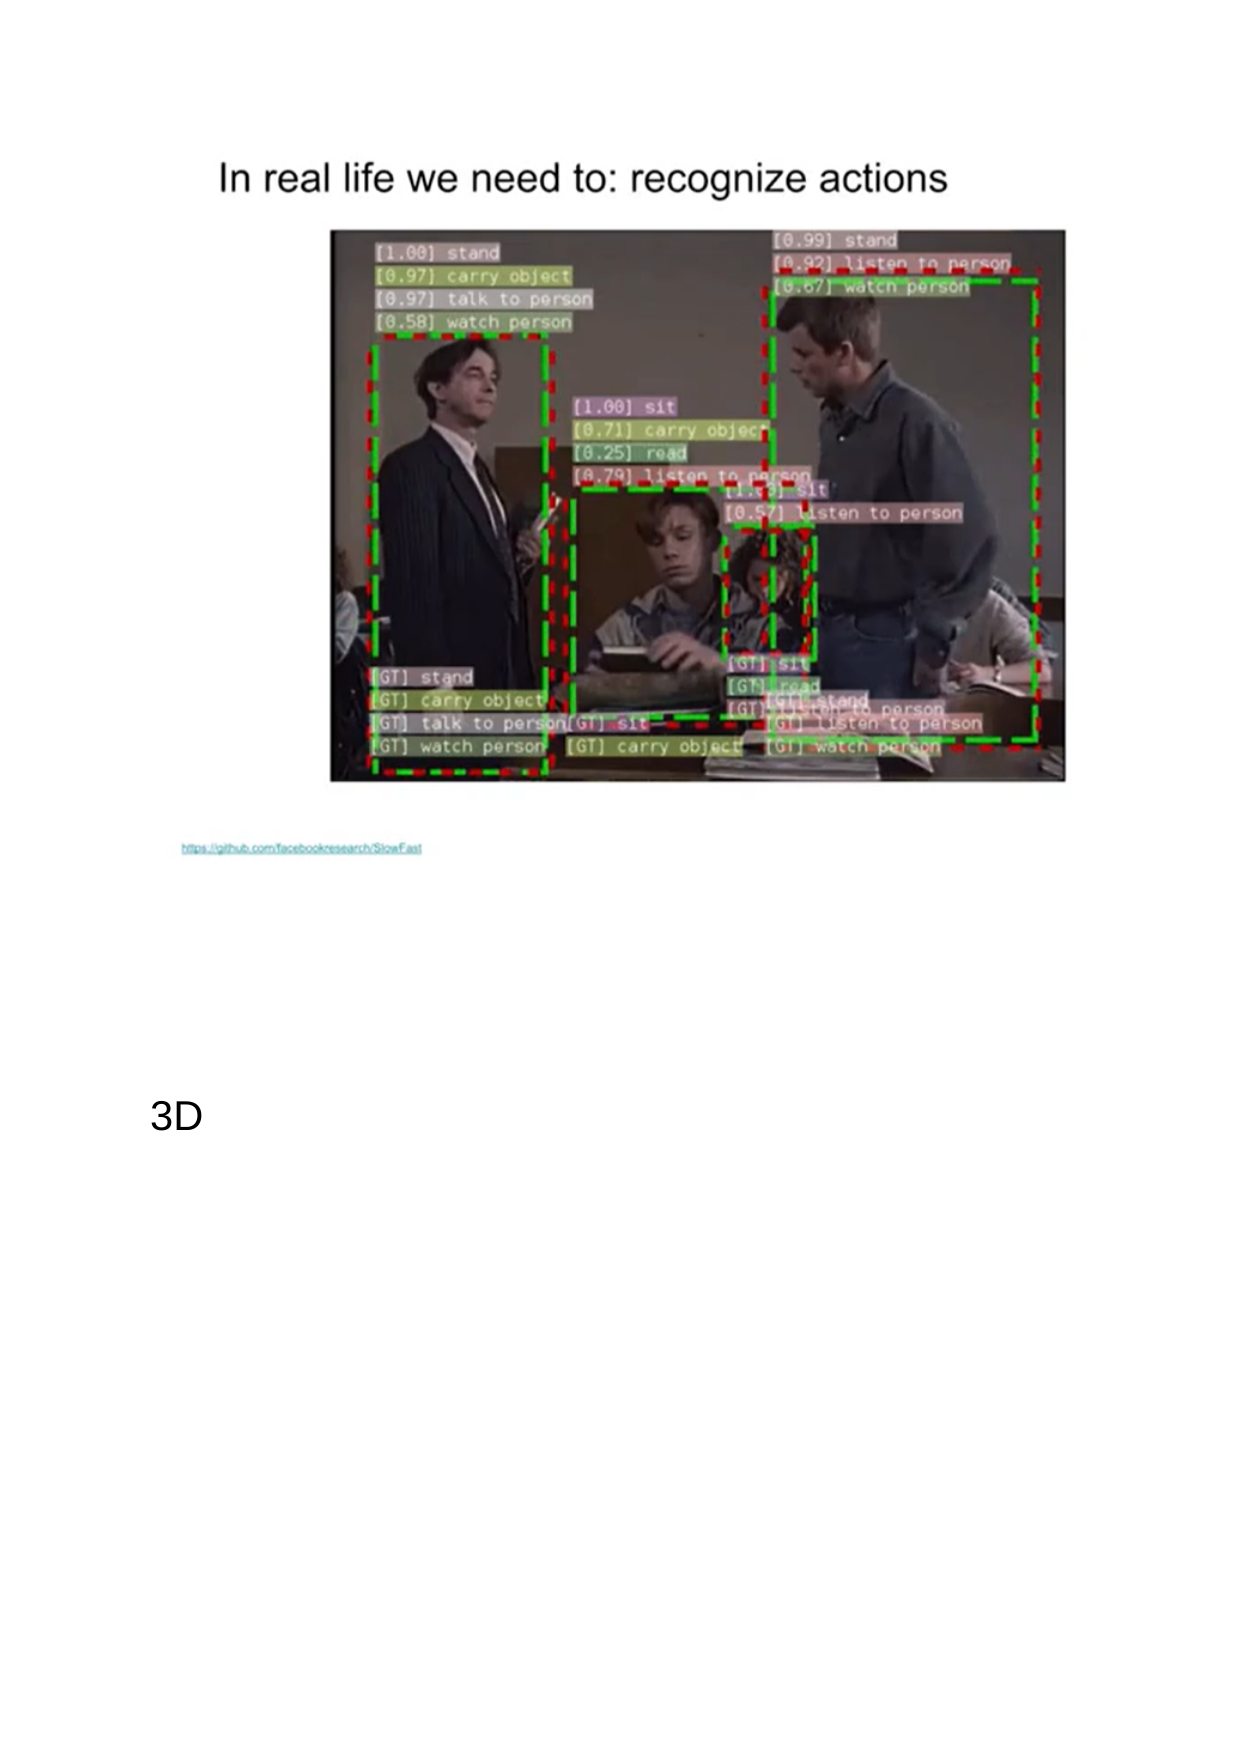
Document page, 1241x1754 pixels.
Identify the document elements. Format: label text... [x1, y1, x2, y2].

picture [150, 150, 1091, 871]
subtitle 3D [150, 1092, 1090, 1139]
